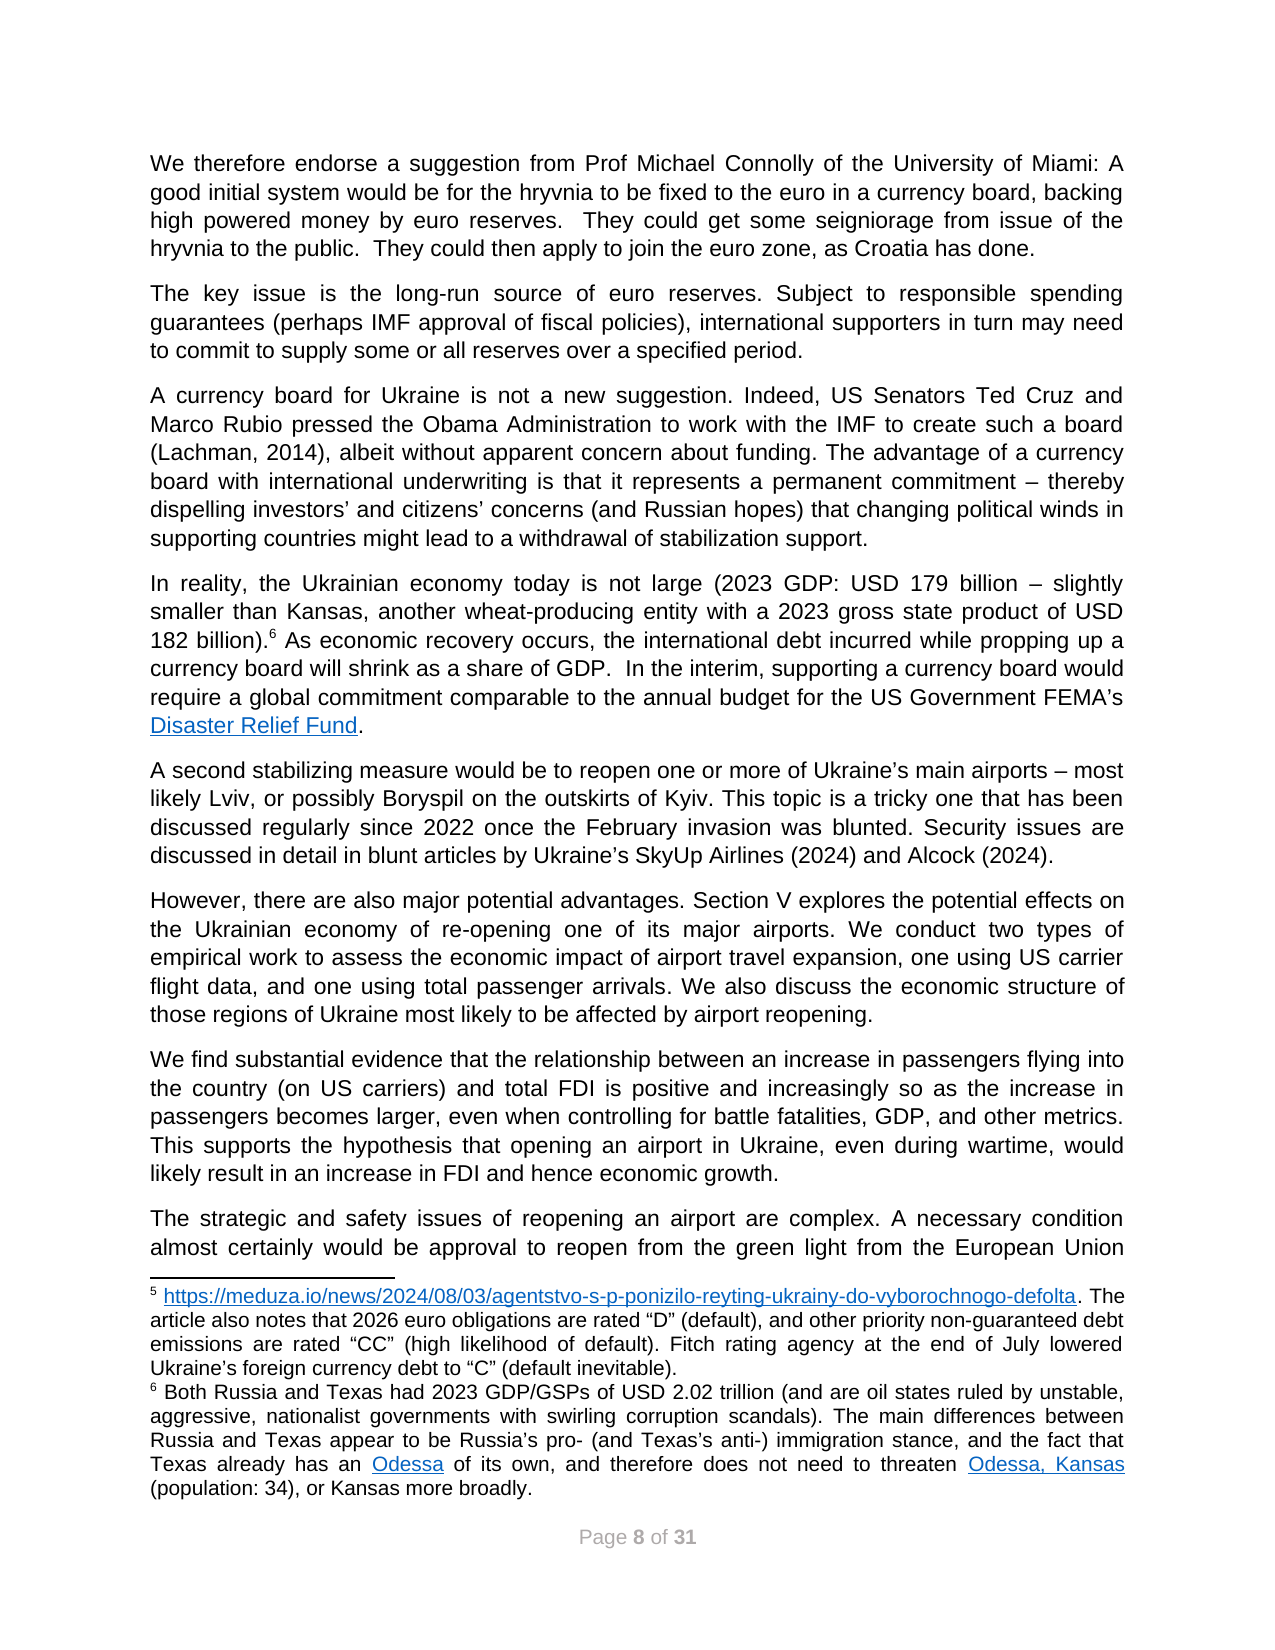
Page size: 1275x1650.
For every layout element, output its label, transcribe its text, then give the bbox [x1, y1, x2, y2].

text We find substantial evidence that the relationship between an increase in passengers flying into the country (on US carriers) and total FDI is positive and increasingly so as the increase in passengers becomes larger, even when controlling for battle fatalities, GDP, and other metrics. This supports the hypothesis that opening an airport in Ukraine, even during wartime, would likely result in an increase in FDI and hence economic growth. [150, 1046, 1125, 1186]
text We therefore endorse a suggestion from Prof Michael Connolly of the University of Miami: A good initial system would be for the hryvnia to be fixed to the euro in a currency board, backing high powered money by euro reserves. They could get some seigniorage from issue of the hryvnia to the public. They could then apply to join the euro zone, as Croatia has done. [150, 150, 1125, 262]
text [150, 1205, 1125, 1260]
text A currency board for Ukraine is not a new suggestion. Indeed, US Senators Ted Cruz and Marco Rubio pressed the Obama Administration to work with the IMF to create such a board (Lachman, 2014), albeit without apparent concern about funding. The advantage of a currency board with international underwriting is that it represents a permanent commitment – thereby dispelling investors’ and citizens’ concerns (and Russian hopes) that changing political winds in supporting countries might lead to a withdrawal of stabilization support. [150, 382, 1125, 551]
text A second stabilizing measure would be to reopen one or more of Ukraine’s main airports – most likely Lviv, or possibly Boryspil on the outskirts of Kyiv. This topic is a tricky one that has been discussed regularly since 2022 once the February invasion was blunted. Security issues are discussed in detail in blunt articles by Ukraine’s SkyUp Airlines (2024) and Alcock (2024). [150, 757, 1125, 869]
text However, there are also major potential advantages. Section V explores the potential effects on the Ukrainian economy of re-opening one of its major airports. We conduct two types of empirical work to assess the economic impact of airport travel expansion, one using US carrier flight data, and one using total passenger arrivals. We also discuss the economic structure of those regions of Ukraine most likely to be affected by airport reopening. [150, 887, 1125, 1027]
text In reality, the Ukrainian economy today is not large (2023 GDP: USD 179 billion – slightly smaller than Kansas, another wheat-producing entity with a 2023 gross state product of USD 182 billion). As economic recovery occurs, the international debt incurred while propping up a currency board will shrink as a share of GDP. In the interim, supporting a currency board would require a global commitment comparable to the annual budget for the US Government FEMA’s Disaster Relief Fund. [150, 570, 1125, 738]
text The key issue is the long-run source of euro reserves. Subject to responsible spending guarantees (perhaps IMF approval of fiscal policies), international supporters in turn may need to commit to supply some or all reserves over a specified period. [150, 280, 1125, 364]
